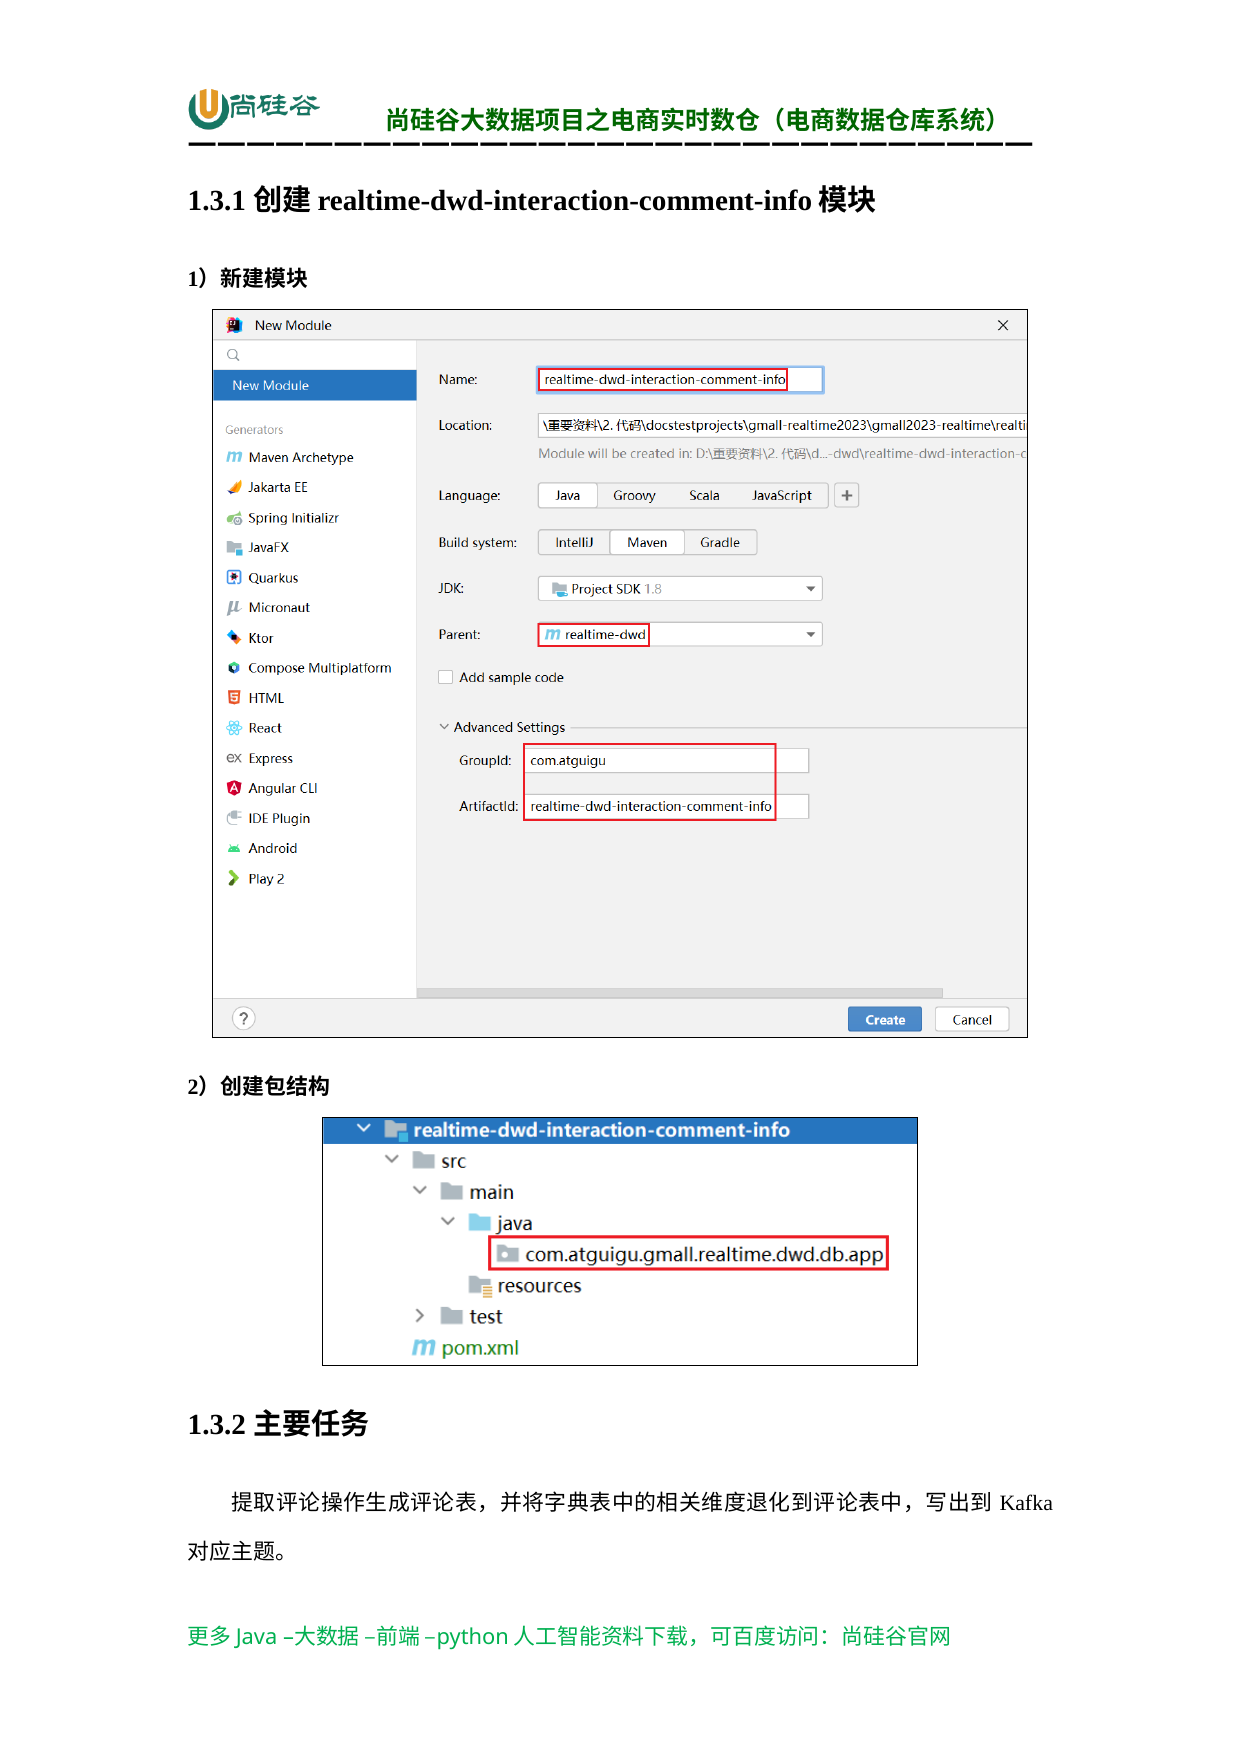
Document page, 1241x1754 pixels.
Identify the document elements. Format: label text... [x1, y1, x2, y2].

picture [213, 310, 1027, 1037]
text 创建realtime-dwd-interaction-comment-info模块 [187, 165, 1053, 230]
text 新建模块 [187, 260, 1053, 293]
picture [187, 88, 320, 130]
text 主要任务 [187, 1389, 1053, 1454]
text 提取评论操作生成评论表，并将字典表中的相关维度退化到评论表中，写出到 Kafka 对应主题。 [187, 1485, 1053, 1566]
text 创建包结构 [187, 1069, 1053, 1101]
picture [323, 1118, 917, 1365]
